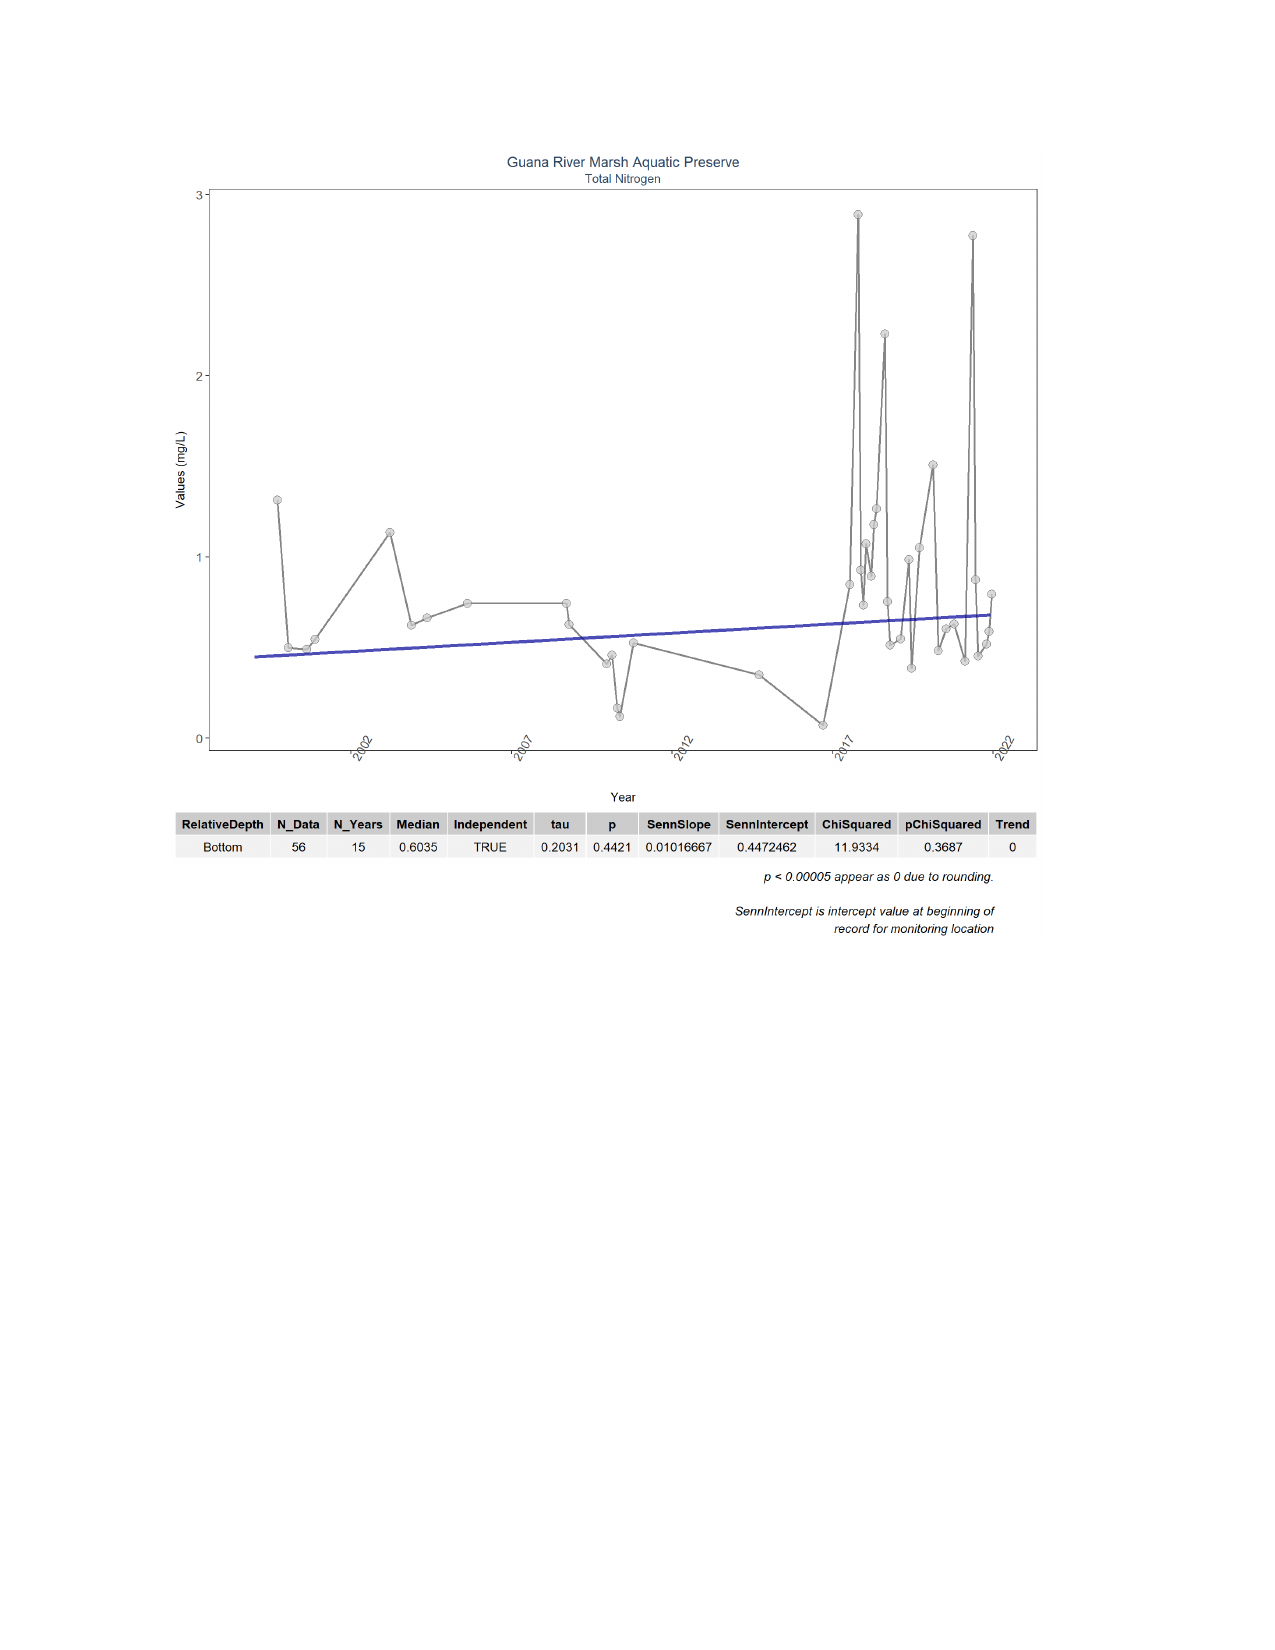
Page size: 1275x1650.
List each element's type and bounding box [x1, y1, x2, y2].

picture [168, 150, 1044, 938]
